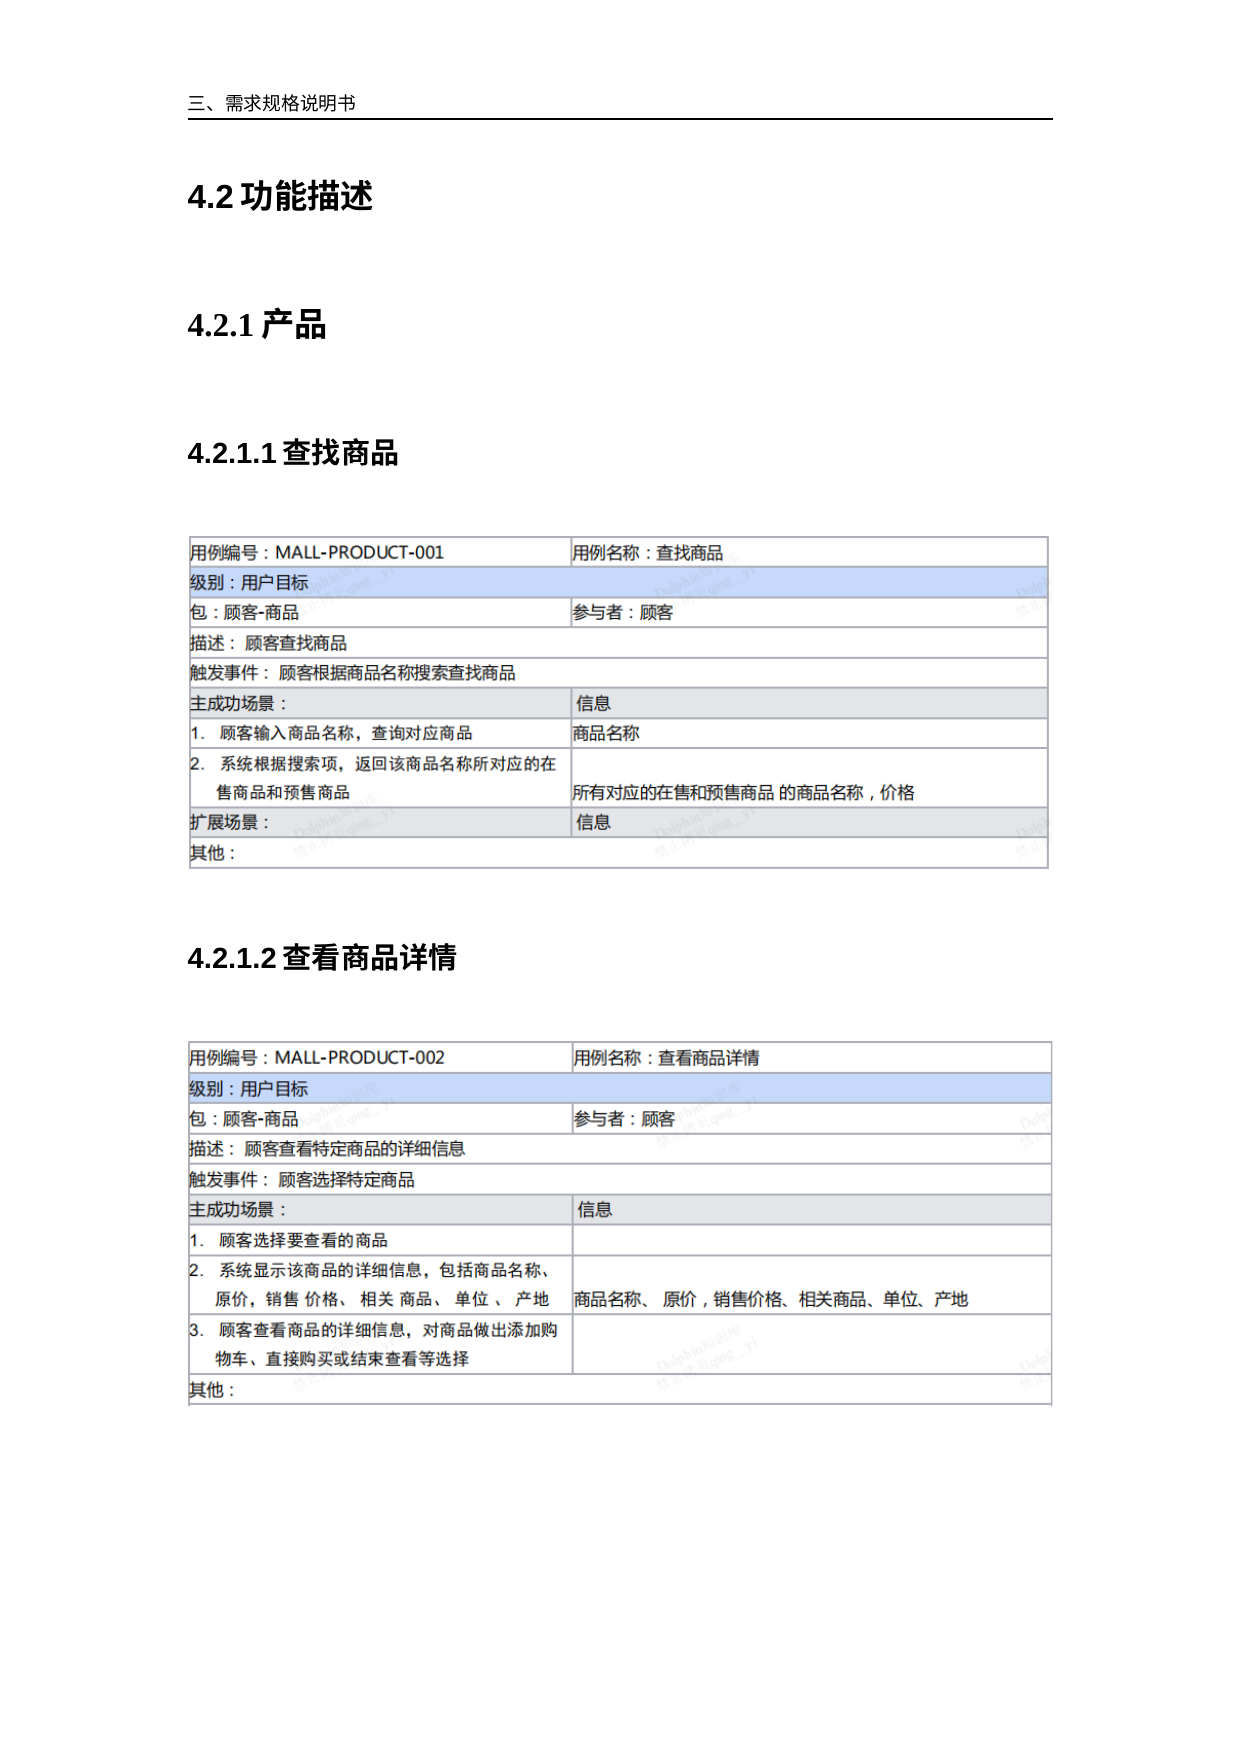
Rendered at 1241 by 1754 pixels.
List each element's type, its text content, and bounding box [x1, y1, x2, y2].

subtitle 4.2.1.2查看商品详情 [187, 923, 1053, 988]
picture [187, 1041, 1053, 1406]
subtitle 4.2功能描述 [187, 162, 1053, 227]
subtitle 4.2.1.1查找商品 [187, 418, 1053, 483]
subtitle 4.2.1产品 [187, 289, 1053, 354]
picture [187, 536, 1053, 873]
